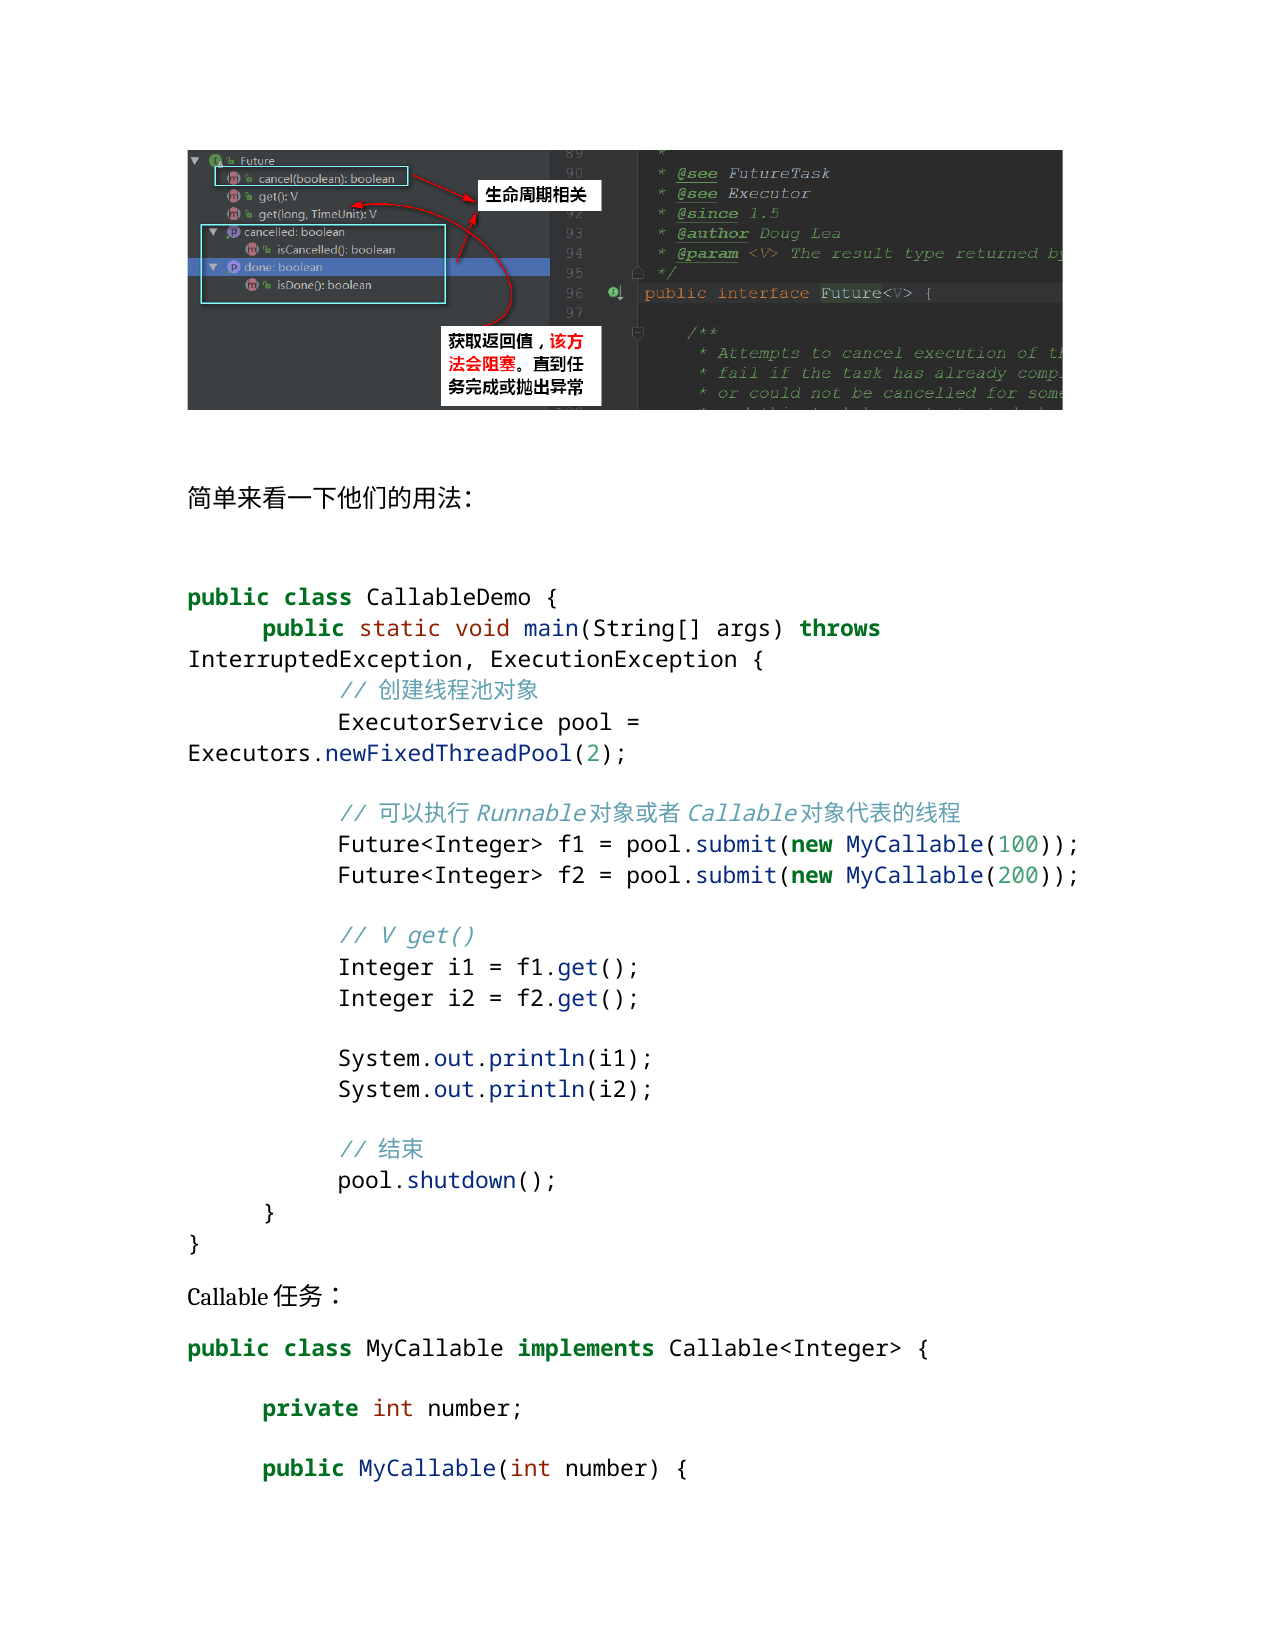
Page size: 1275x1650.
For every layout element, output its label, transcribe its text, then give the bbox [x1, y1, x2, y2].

text 简单来看一下他们的用法： [187, 478, 1087, 514]
text Callable任务： [187, 1279, 1087, 1313]
text public class CallableDemo { public static void main(String[] args) throws InterruptedException, ExecutionException { // 创建线程池对象 ExecutorService pool = Executors.newFixedThreadPool(2); // 可以执行Runnable对象或者Callable对象代表的线程 Future<Integer> f1 = pool.submit(new MyCallable(100)); Future<Integer> f2 = pool.submit(new MyCallable(200)); // V get() Integer i1 = f1.get(); Integer i2 = f2.get(); System.out.println(i1); System.out.println(i2); // 结束 pool.shutdown(); } } [187, 581, 1087, 1258]
picture [187, 150, 1063, 410]
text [187, 1332, 1087, 1483]
